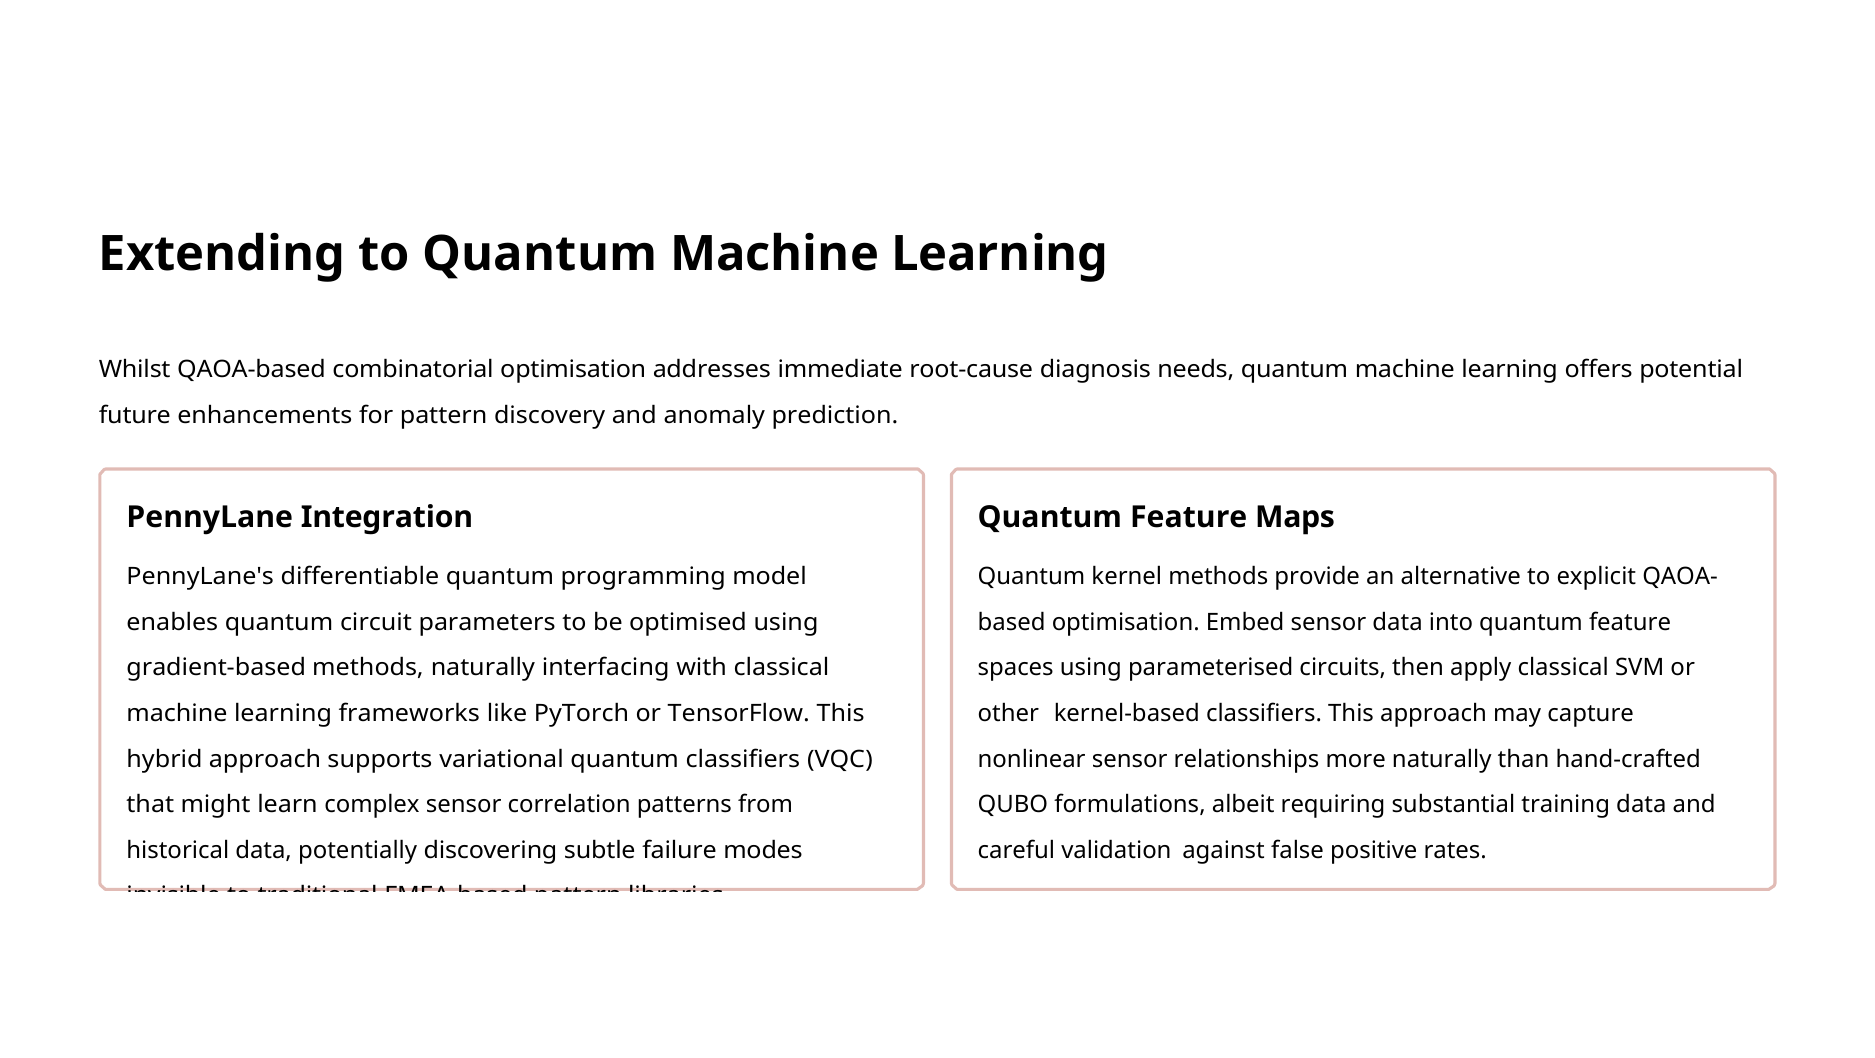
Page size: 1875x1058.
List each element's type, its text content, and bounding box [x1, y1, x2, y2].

subtitle Extending to Quantum Machine Learning [98, 218, 1800, 285]
text Whilst QAOA-based combinatorial optimisation addresses immediate root-cause diagnosis needs, quantum machine learning offers potential future enhancements for pattern discovery and anomaly prediction. [98, 352, 1800, 430]
